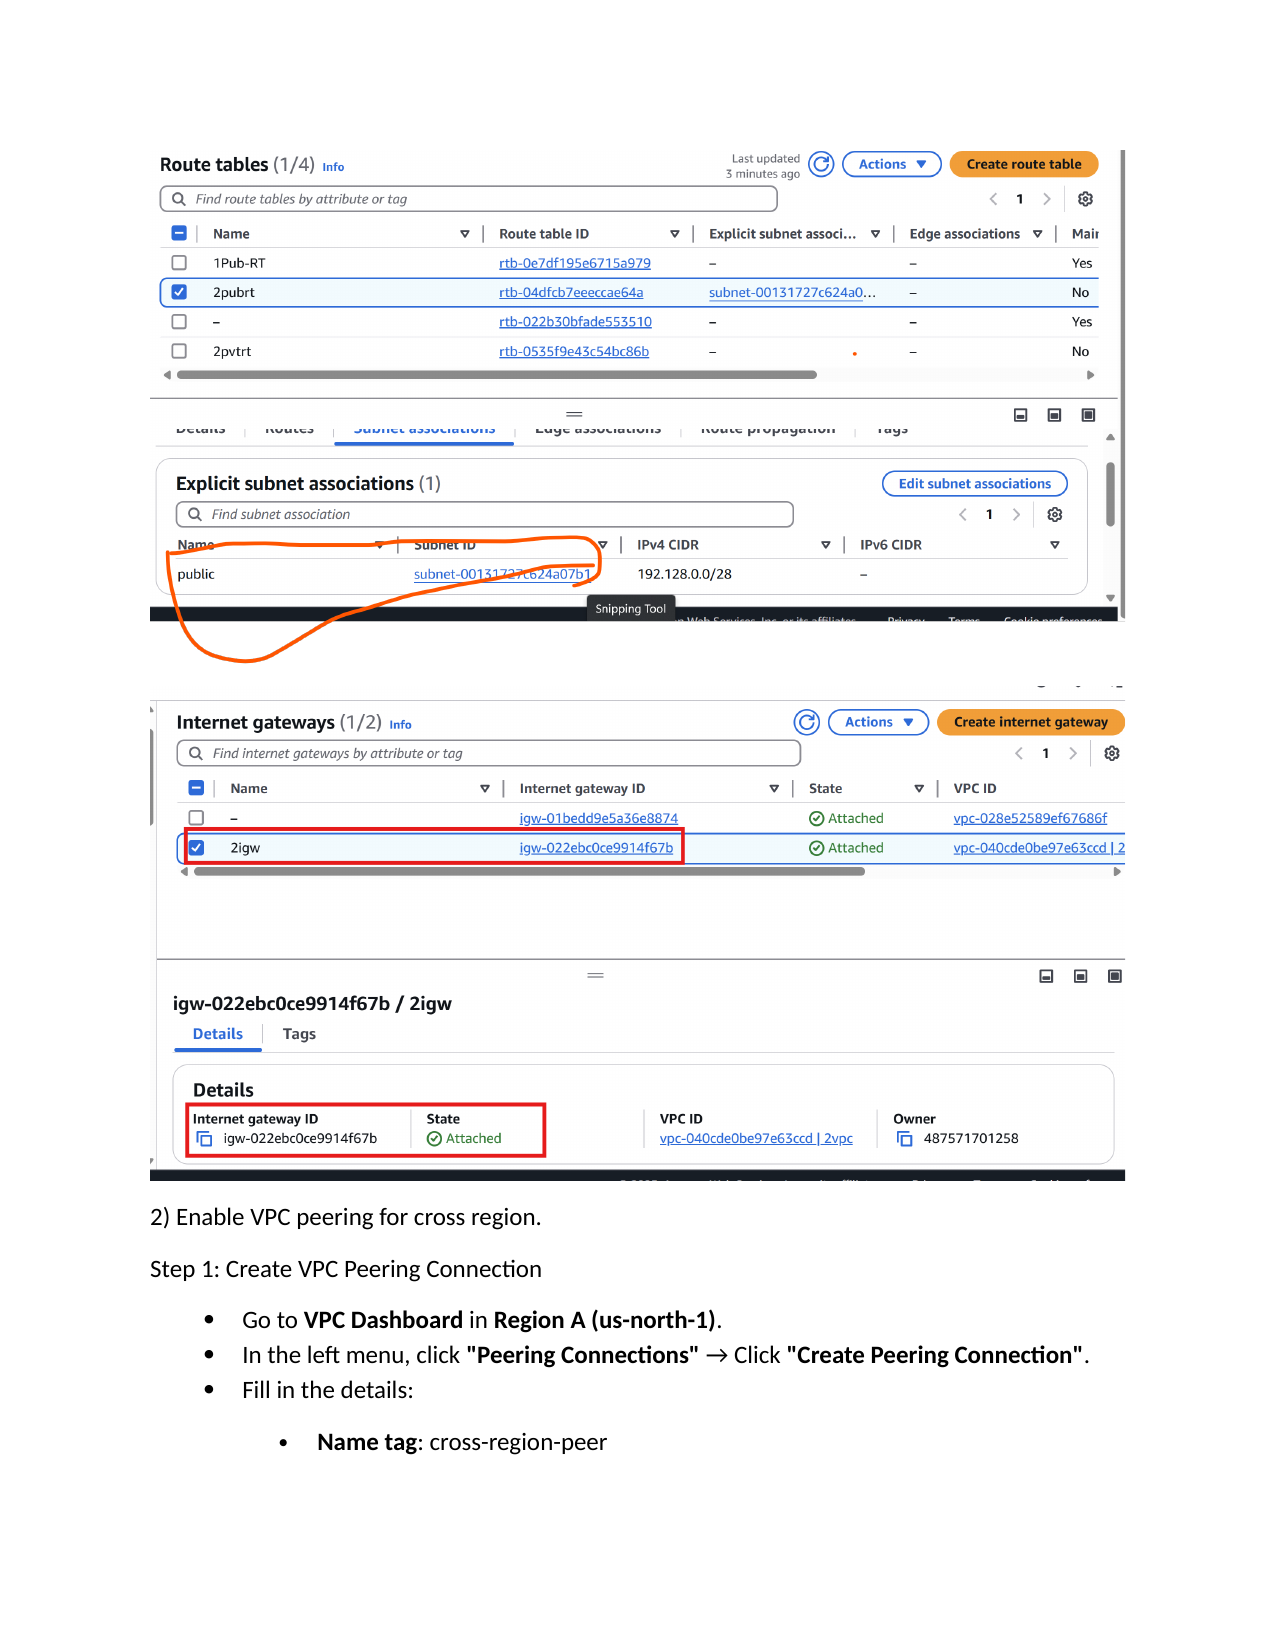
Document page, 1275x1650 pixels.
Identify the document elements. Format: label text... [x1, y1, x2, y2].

picture [150, 686, 1125, 1181]
list Fill in the details: [204, 1374, 1125, 1405]
picture [150, 150, 1125, 666]
list Go to VPC Dashboard in Region A (us-north-1). [204, 1304, 1125, 1335]
list Name tag: cross-region-peer [279, 1426, 1125, 1457]
text 2) Enable VPC peering for cross region. [150, 1201, 1125, 1232]
text Step 1: Create VPC Peering Connection [150, 1253, 1125, 1283]
list In the left menu, click "Peering Connections" → Click "Create Peering Connection". [204, 1339, 1125, 1370]
